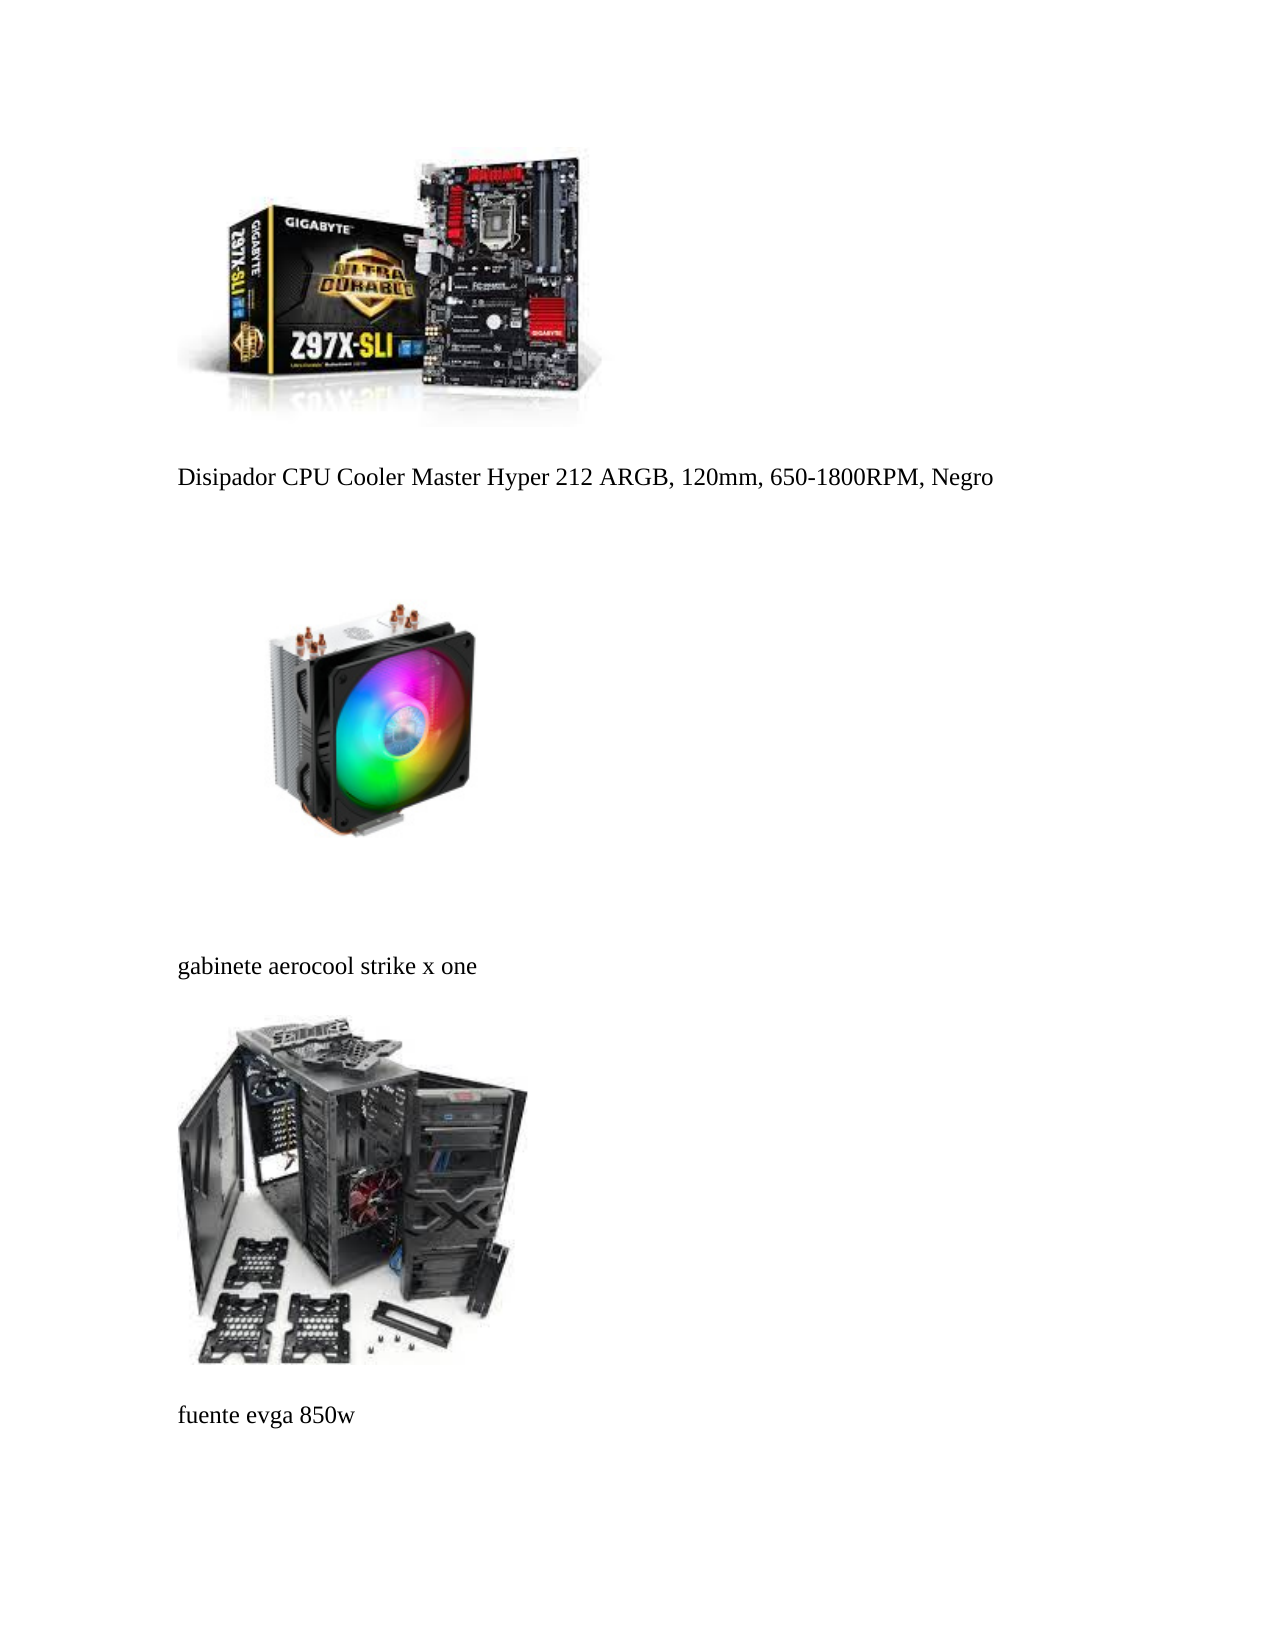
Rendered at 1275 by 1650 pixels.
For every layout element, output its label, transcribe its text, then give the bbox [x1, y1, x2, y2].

picture [177, 147, 619, 427]
picture [177, 525, 568, 916]
text fuente evga 850w [177, 1400, 1098, 1429]
text Disipador CPU Cooler Master Hyper 212 ARGB, 120mm, 650-1800RPM, Negro [177, 462, 1098, 490]
picture [177, 1015, 529, 1365]
text gabinete aerocool strike x one [177, 951, 1098, 980]
